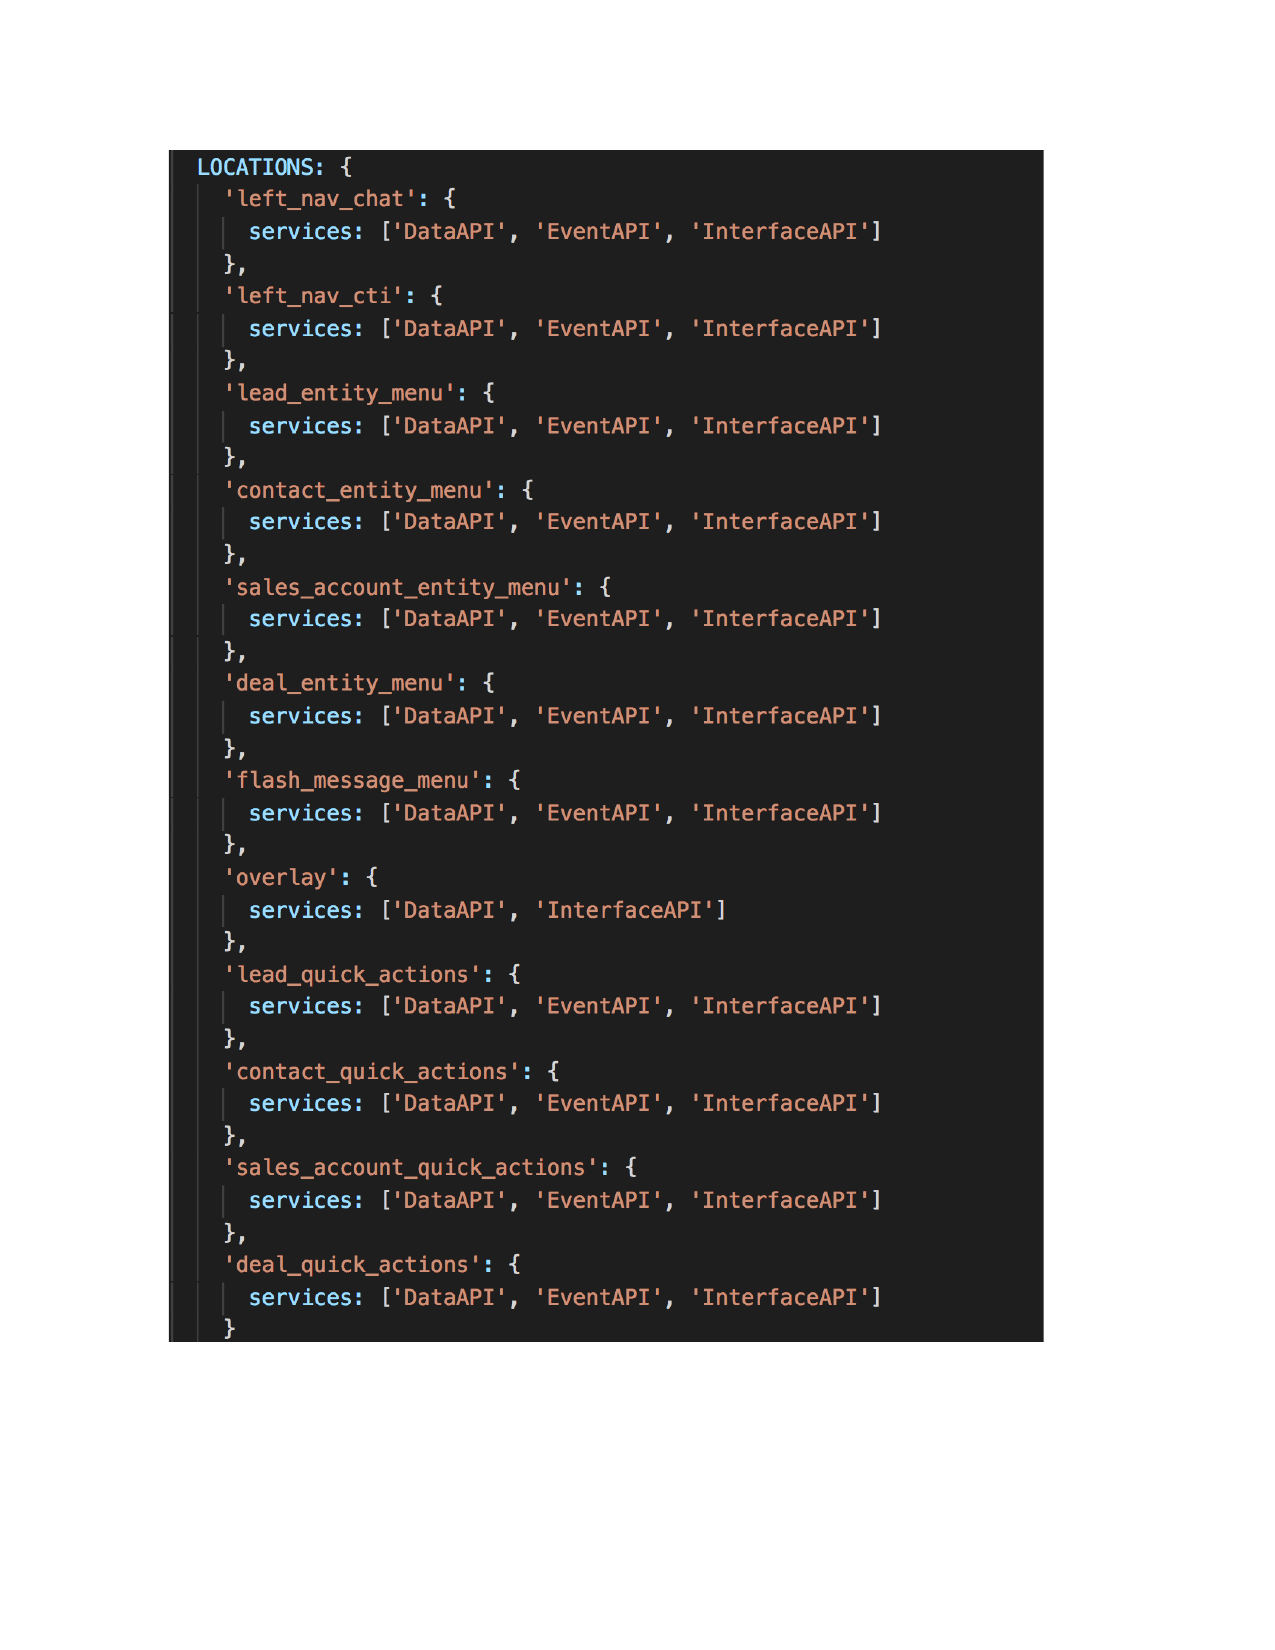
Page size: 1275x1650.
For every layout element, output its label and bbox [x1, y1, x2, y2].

picture [168, 150, 1044, 1342]
